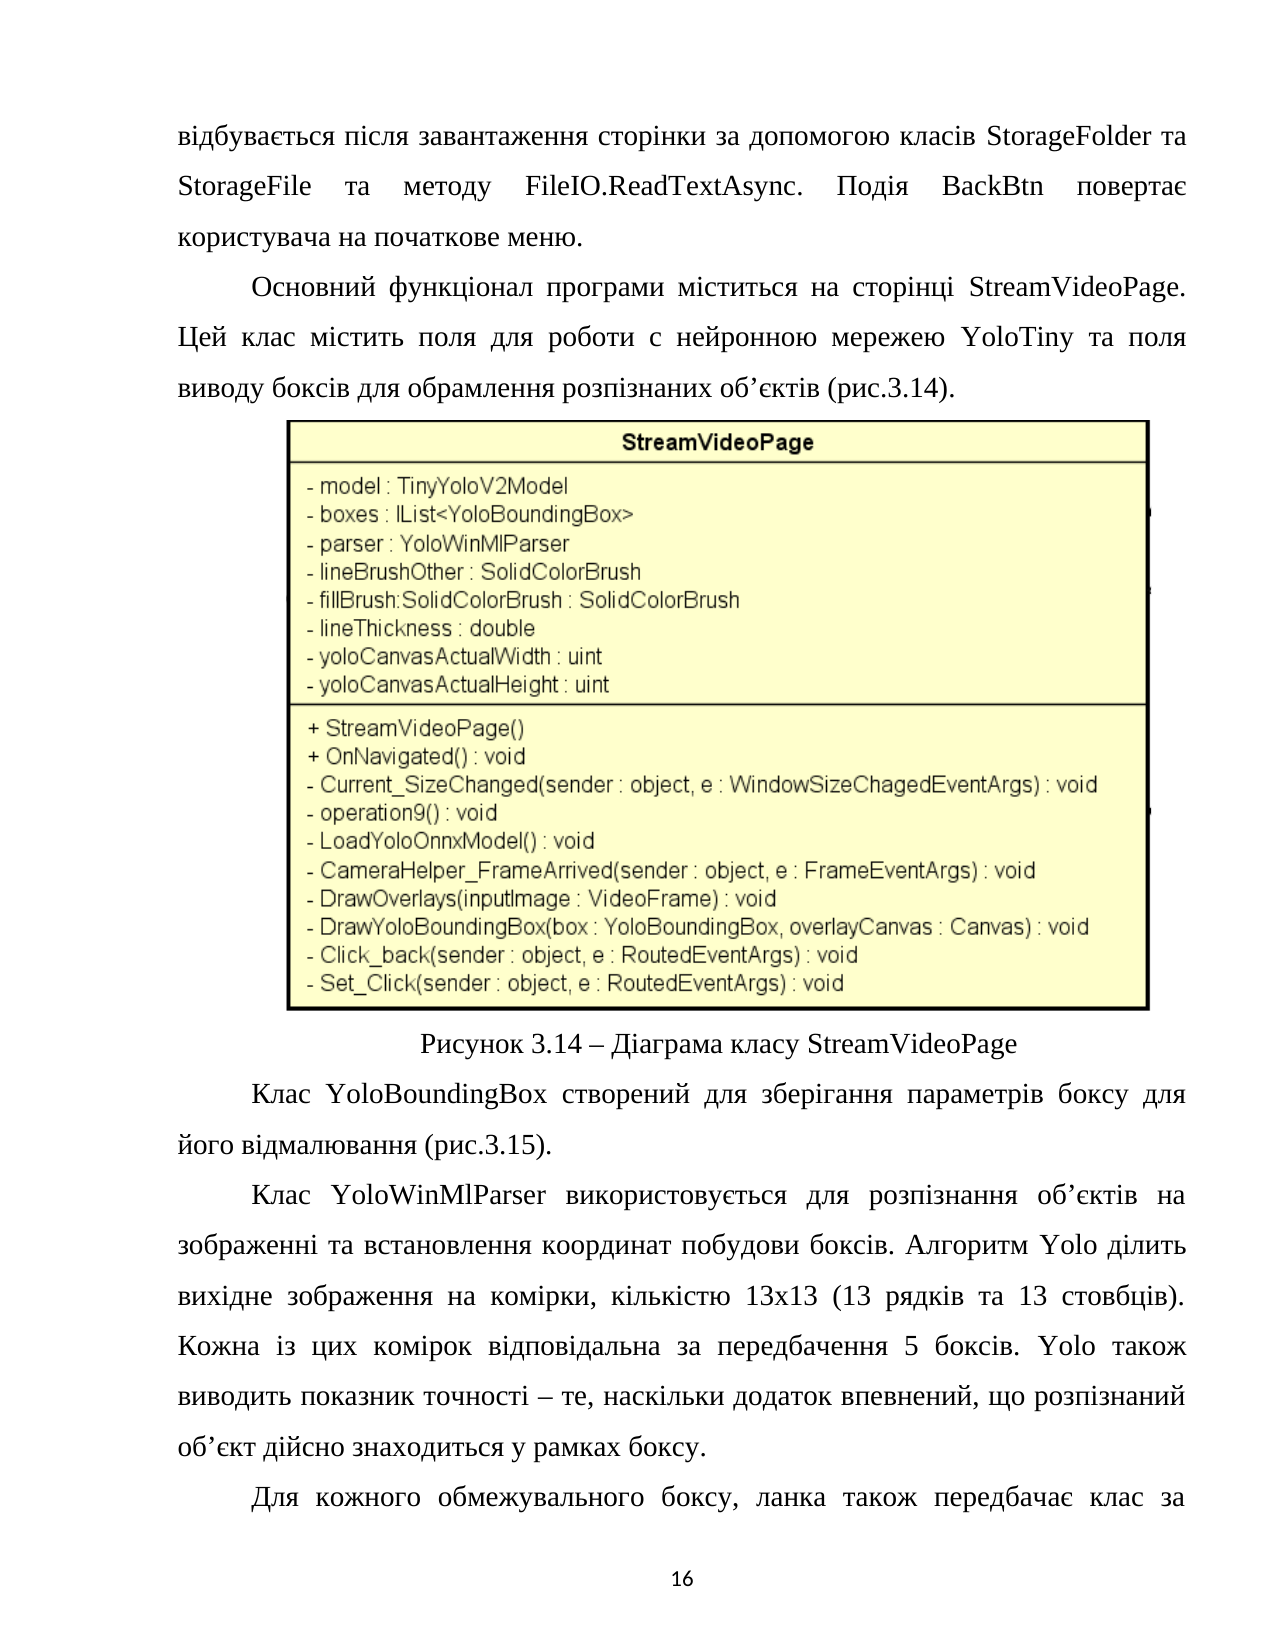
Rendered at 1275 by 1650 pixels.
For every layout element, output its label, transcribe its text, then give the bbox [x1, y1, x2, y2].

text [177, 1479, 1186, 1512]
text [177, 118, 1186, 252]
text Рисунок 3.14 – Діаграма класу StreamVideoPage [177, 1026, 1186, 1060]
picture [286, 420, 1152, 1013]
text Основний функціонал програми міститься на сторінці StreamVideoPage. Цей клас містить поля для роботи с нейронною мережею YoloTiny та поля виводу боксів для обрамлення розпізнаних об’єктів (рис.3.14). [177, 269, 1186, 403]
text Клас YoloBoundingBox створений для зберігання параметрів боксу для його відмалювання (рис.3.15). [177, 1076, 1186, 1160]
text Клас YoloWinMlParser використовується для розпізнання об’єктів на зображенні та встановлення координат побудови боксів. Алгоритм Yolo ділить вихідне зображення на комірки, кількістю 13х13 (13 рядків та 13 стовбців). Кожна із цих комірок відповідальна за передбачення 5 боксів. Yolo також виводить показник точності – те, наскільки додаток впевнений, що розпізнаний об’єкт дійсно знаходиться у рамках боксу. [177, 1177, 1186, 1462]
